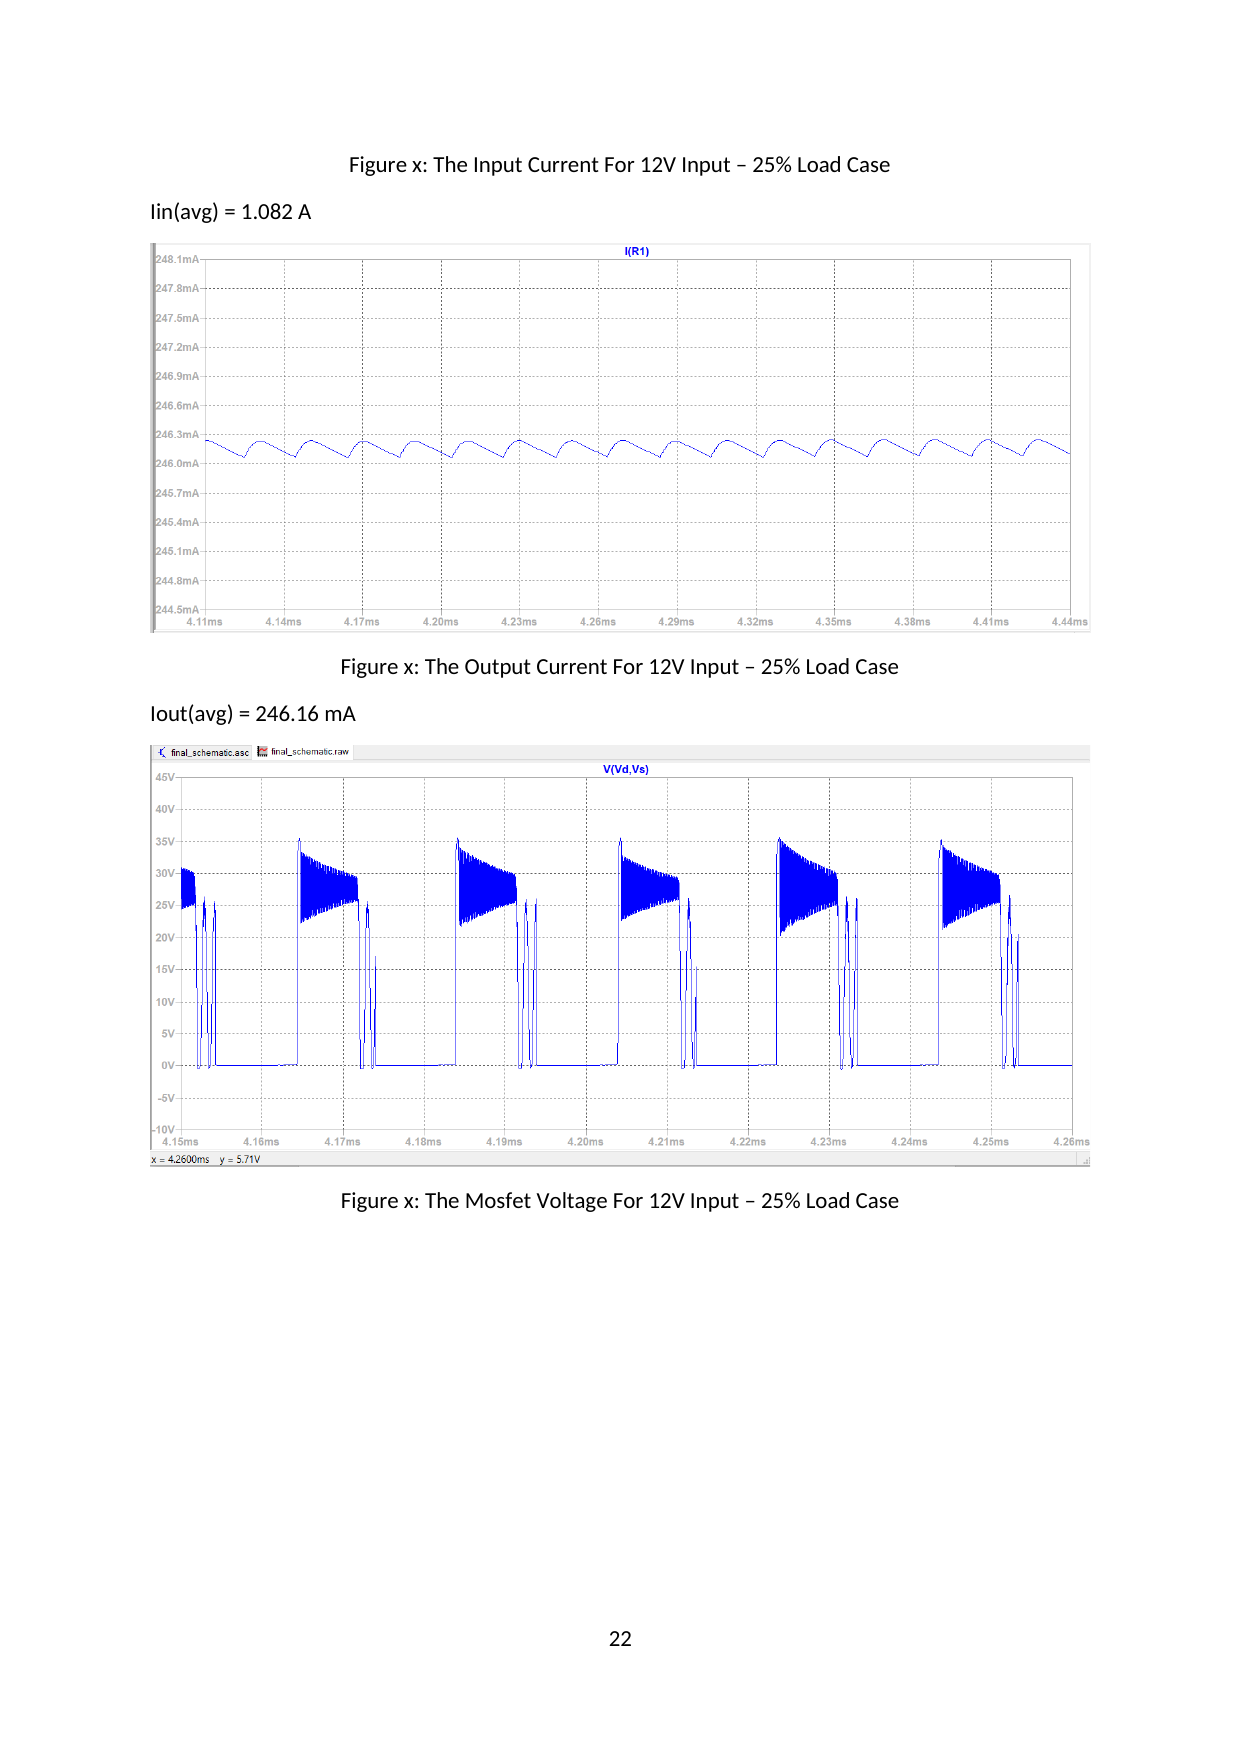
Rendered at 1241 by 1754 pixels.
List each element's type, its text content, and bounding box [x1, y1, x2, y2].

text Iin(avg) = 1.082 A [150, 197, 1090, 225]
picture [150, 745, 1091, 1167]
text Figure x: The Input Current For 12V Input – 25% Load Case [150, 150, 1090, 178]
picture [150, 243, 1091, 633]
text Iout(avg) = 246.16 mA [150, 699, 1090, 727]
text Figure x: The Output Current For 12V Input – 25% Load Case [150, 652, 1090, 680]
text Figure x: The Mosfet Voltage For 12V Input – 25% Load Case [150, 1186, 1090, 1214]
